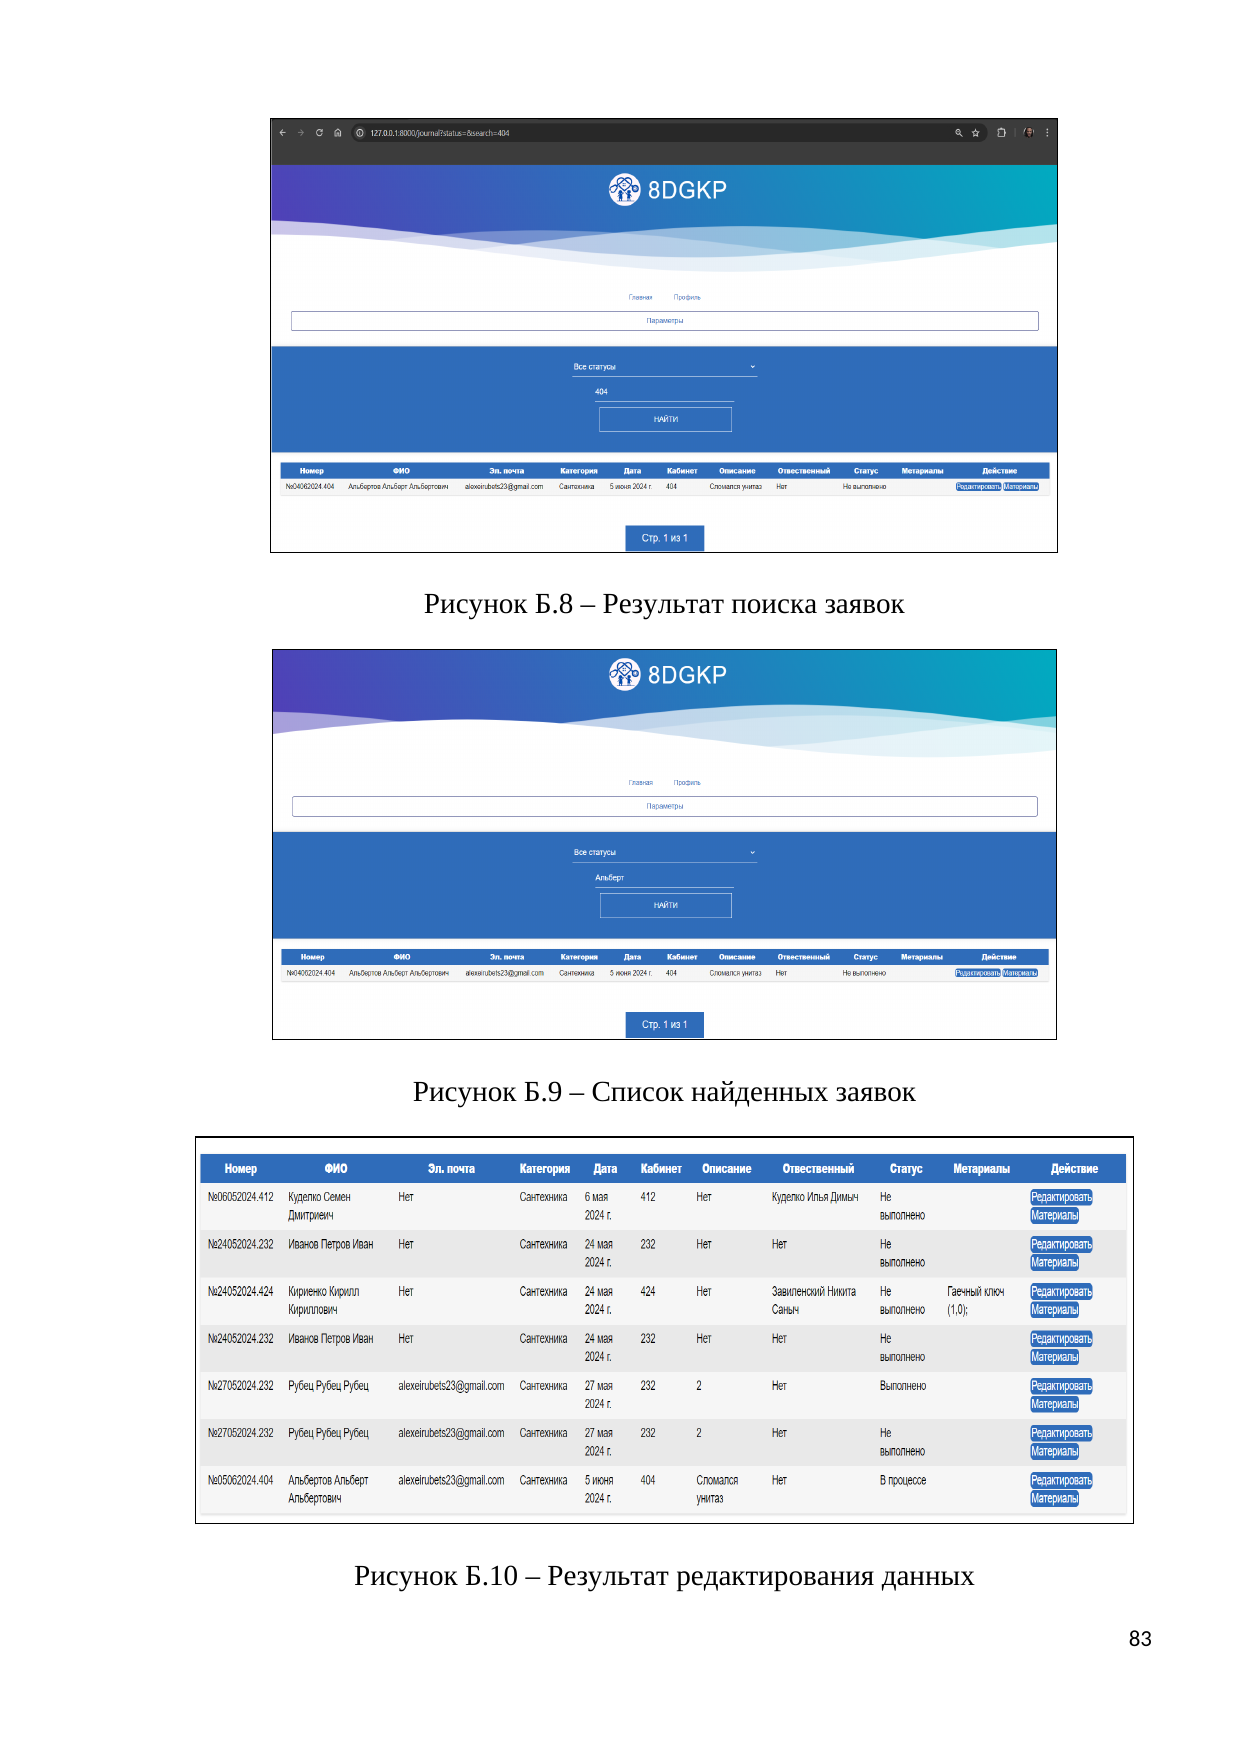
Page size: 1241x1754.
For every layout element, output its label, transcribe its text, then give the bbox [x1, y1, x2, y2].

text Рисунок Б.9 – Список найденных заявок [177, 1074, 1152, 1107]
picture [273, 650, 1056, 1039]
text Рисунок Б.8 – Результат поиска заявок [177, 586, 1152, 620]
picture [271, 119, 1057, 552]
picture [196, 1138, 1133, 1523]
text Рисунок Б.10 – Результат редактирования данных [177, 1558, 1152, 1591]
